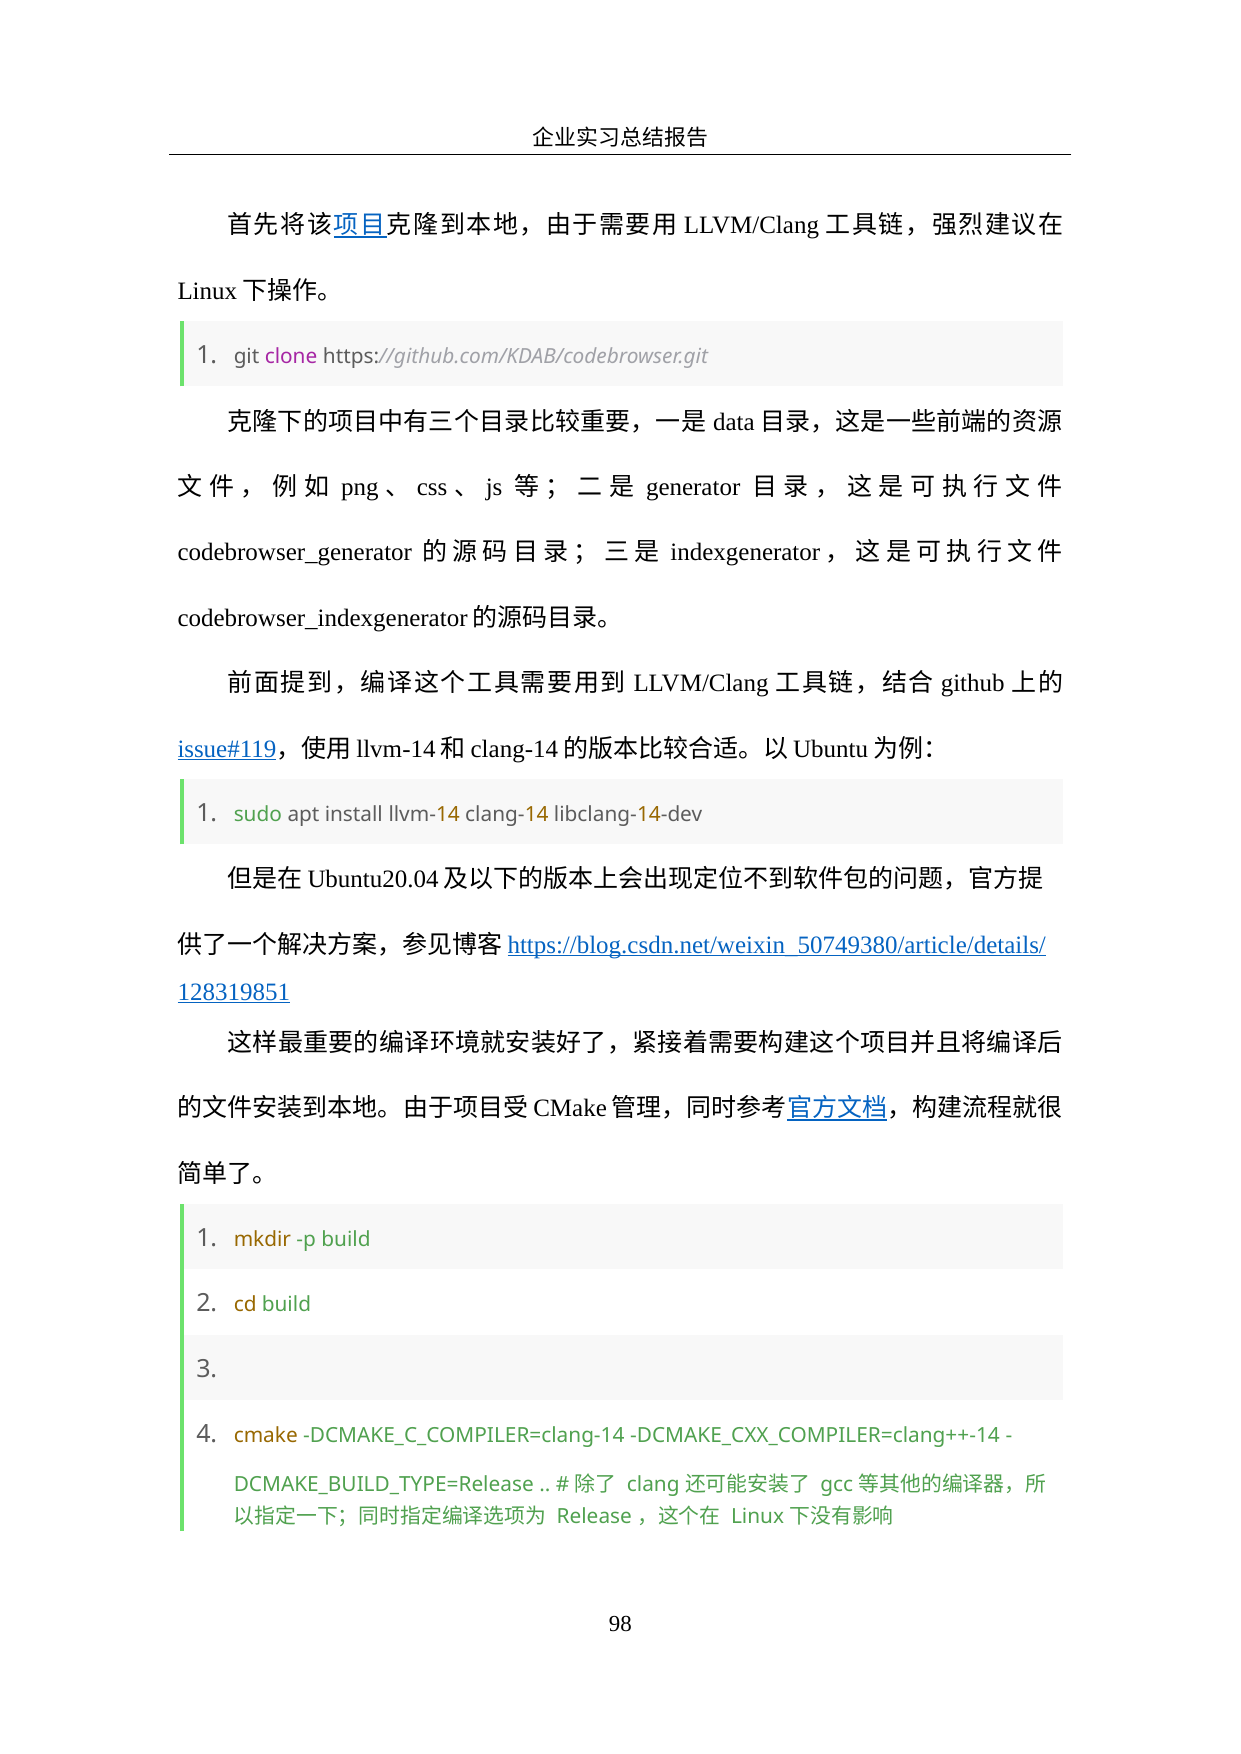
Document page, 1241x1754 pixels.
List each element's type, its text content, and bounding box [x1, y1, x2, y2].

list cd build [184, 1269, 1063, 1335]
list sudo apt install llvm-14 clang-14 libclang-14-dev [184, 779, 1063, 844]
list cmake -DCMAKE_C_COMPILER=clang-14 -DCMAKE_CXX_COMPILER=clang++-14 -DCMAKE_BUILD_TYPE=Release .. # 除了 clang 还可能安装了 gcc 等其他的编译器，所以指定一下；同时指定编译选项为 Release ，这个在 Linux 下没有影响 [184, 1400, 1063, 1531]
text 这样最重要的编译环境就安装好了，紧接着需要构建这个项目并且将编译后的文件安装到本地。由于项目受CMake管理，同时参考官方文档，构建流程就很简单了。 [177, 1008, 1063, 1204]
list mkdir -p build [184, 1204, 1063, 1269]
text 首先将该项目克隆到本地，由于需要用LLVM/Clang工具链，强烈建议在Linux下操作。 [177, 190, 1063, 321]
text 克隆下的项目中有三个目录比较重要，一是data目录，这是一些前端的资源文件，例如png、css、js等；二是generator目录，这是可执行文件codebrowser_generator的源码目录；三是indexgenerator，这是可执行文件codebrowser_indexgenerator的源码目录。 [177, 386, 1063, 648]
text 前面提到，编译这个工具需要用到LLVM/Clang工具链，结合github上的issue#119，使用llvm-14和clang-14的版本比较合适。以Ubuntu为例： [177, 648, 1063, 779]
list git clone https://github.com/KDAB/codebrowser.git [184, 321, 1063, 386]
text 但是在Ubuntu20.04及以下的版本上会出现定位不到软件包的问题，官方提供了一个解决方案，参见博客https://blog.csdn.net/weixin_50749380/article/details/128319851 [177, 844, 1063, 1008]
